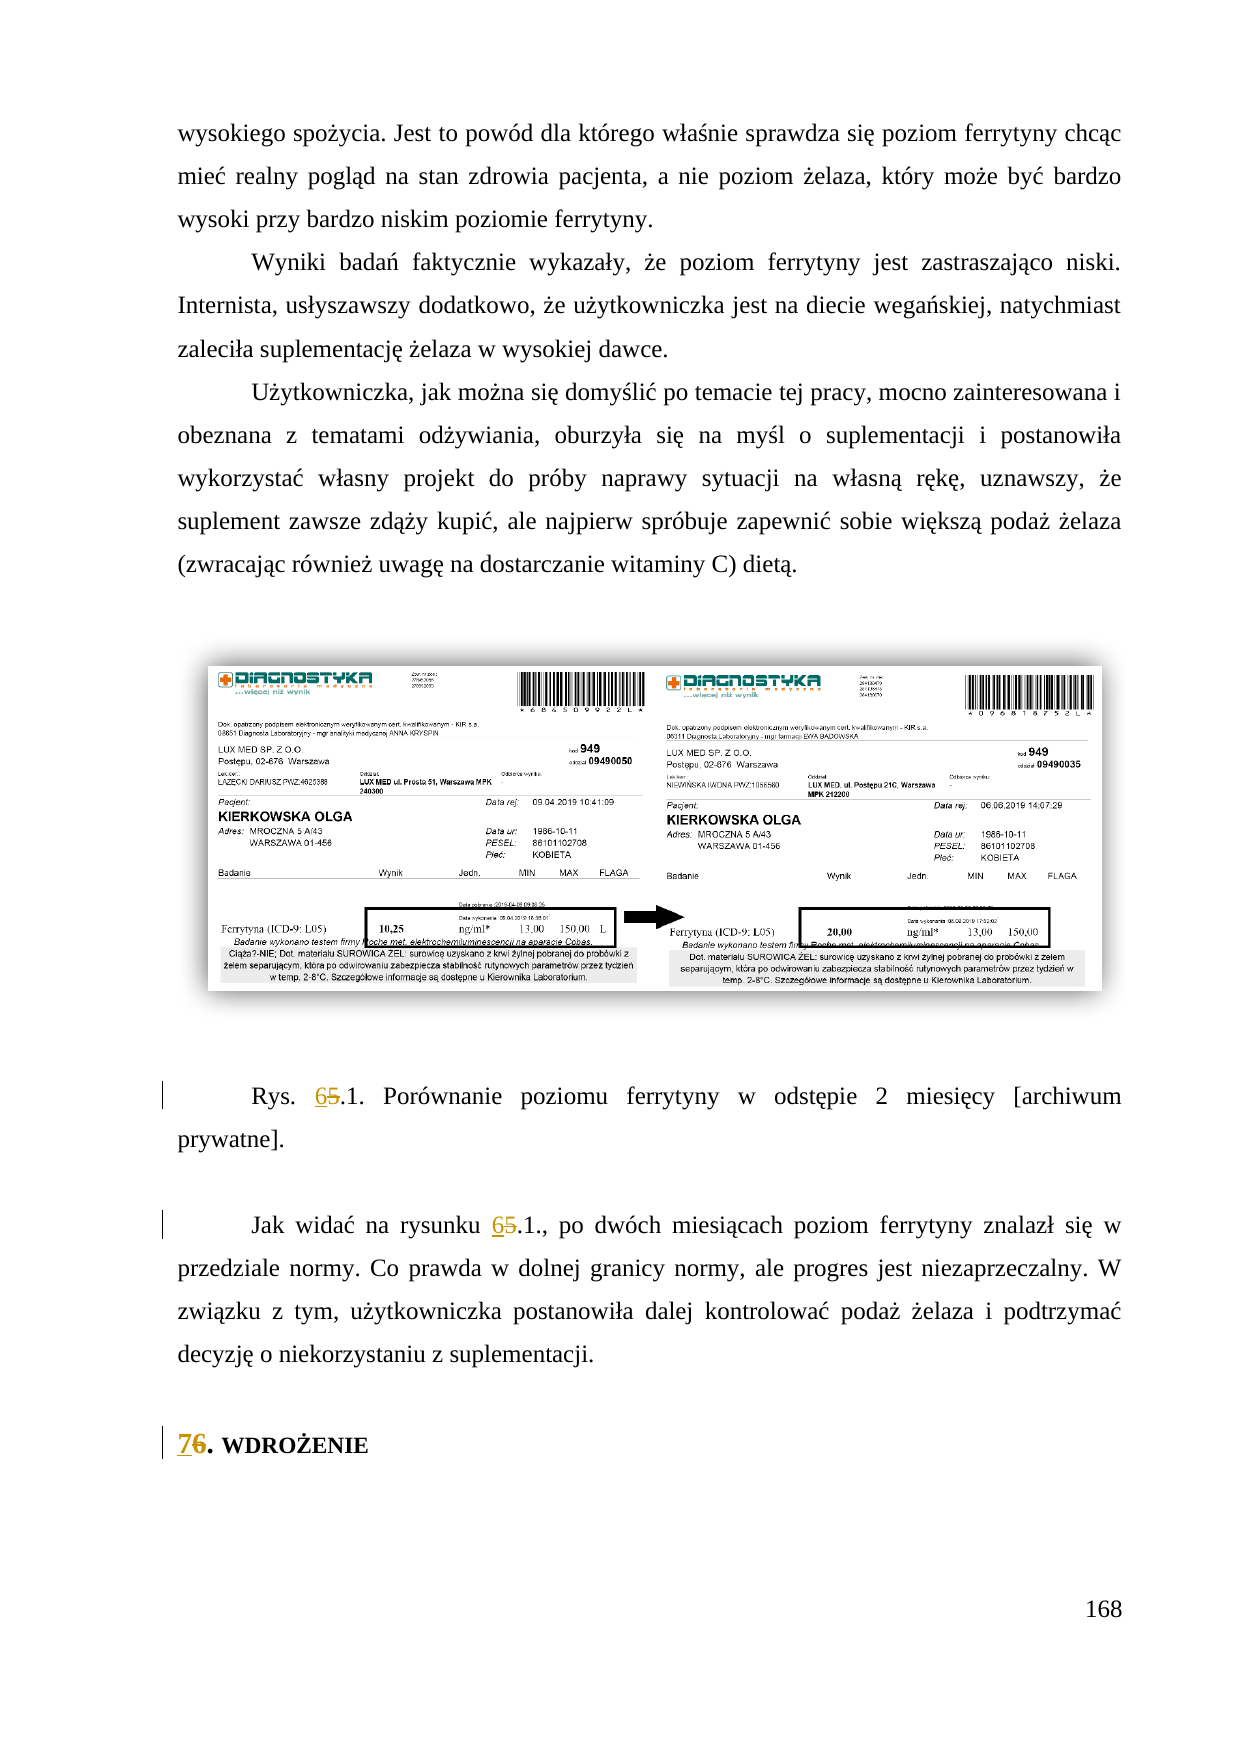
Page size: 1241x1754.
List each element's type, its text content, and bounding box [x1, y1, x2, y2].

text Wyniki badań faktycznie wykazały, że poziom ferrytyny jest zastraszająco niski. Internista, usłyszawszy dodatkowo, że użytkowniczka jest na diecie wegańskiej, natychmiast zaleciła suplementację żelaza w wysokiej dawce. [177, 247, 1122, 362]
picture [208, 666, 1102, 991]
text Jak widać na rysunku .1., po dwóch miesiącach poziom ferrytyny znalazł się w przedziale normy. Co prawda w dolnej granicy normy, ale progres jest niezaprzeczalny. W związku z tym, użytkowniczka postanowiła dalej kontrolować podaż żelaza i podtrzymać decyzję o niekorzystaniu z suplementacji. [177, 1210, 1122, 1368]
text Rys. .1. Porównanie poziomu ferrytyny w odstępie 2 miesięcy [archiwum prywatne]. [177, 1081, 1122, 1153]
text Użytkowniczka, jak można się domyślić po temacie tej pracy, mocno zainteresowana i obeznana z tematami odżywiania, oburzyła się na myśl o suplementacji i postanowiła wykorzystać własny projekt do próby naprawy sytuacji na własną rękę, uznawszy, że suplement zawsze zdąży kupić, ale najpierw spróbuje zapewnić sobie większą podaż żelaza (zwracając również uwagę na dostarczanie witaminy C) dietą. [177, 377, 1122, 578]
subtitle . wdrożenie [177, 1426, 1122, 1459]
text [177, 118, 1122, 233]
